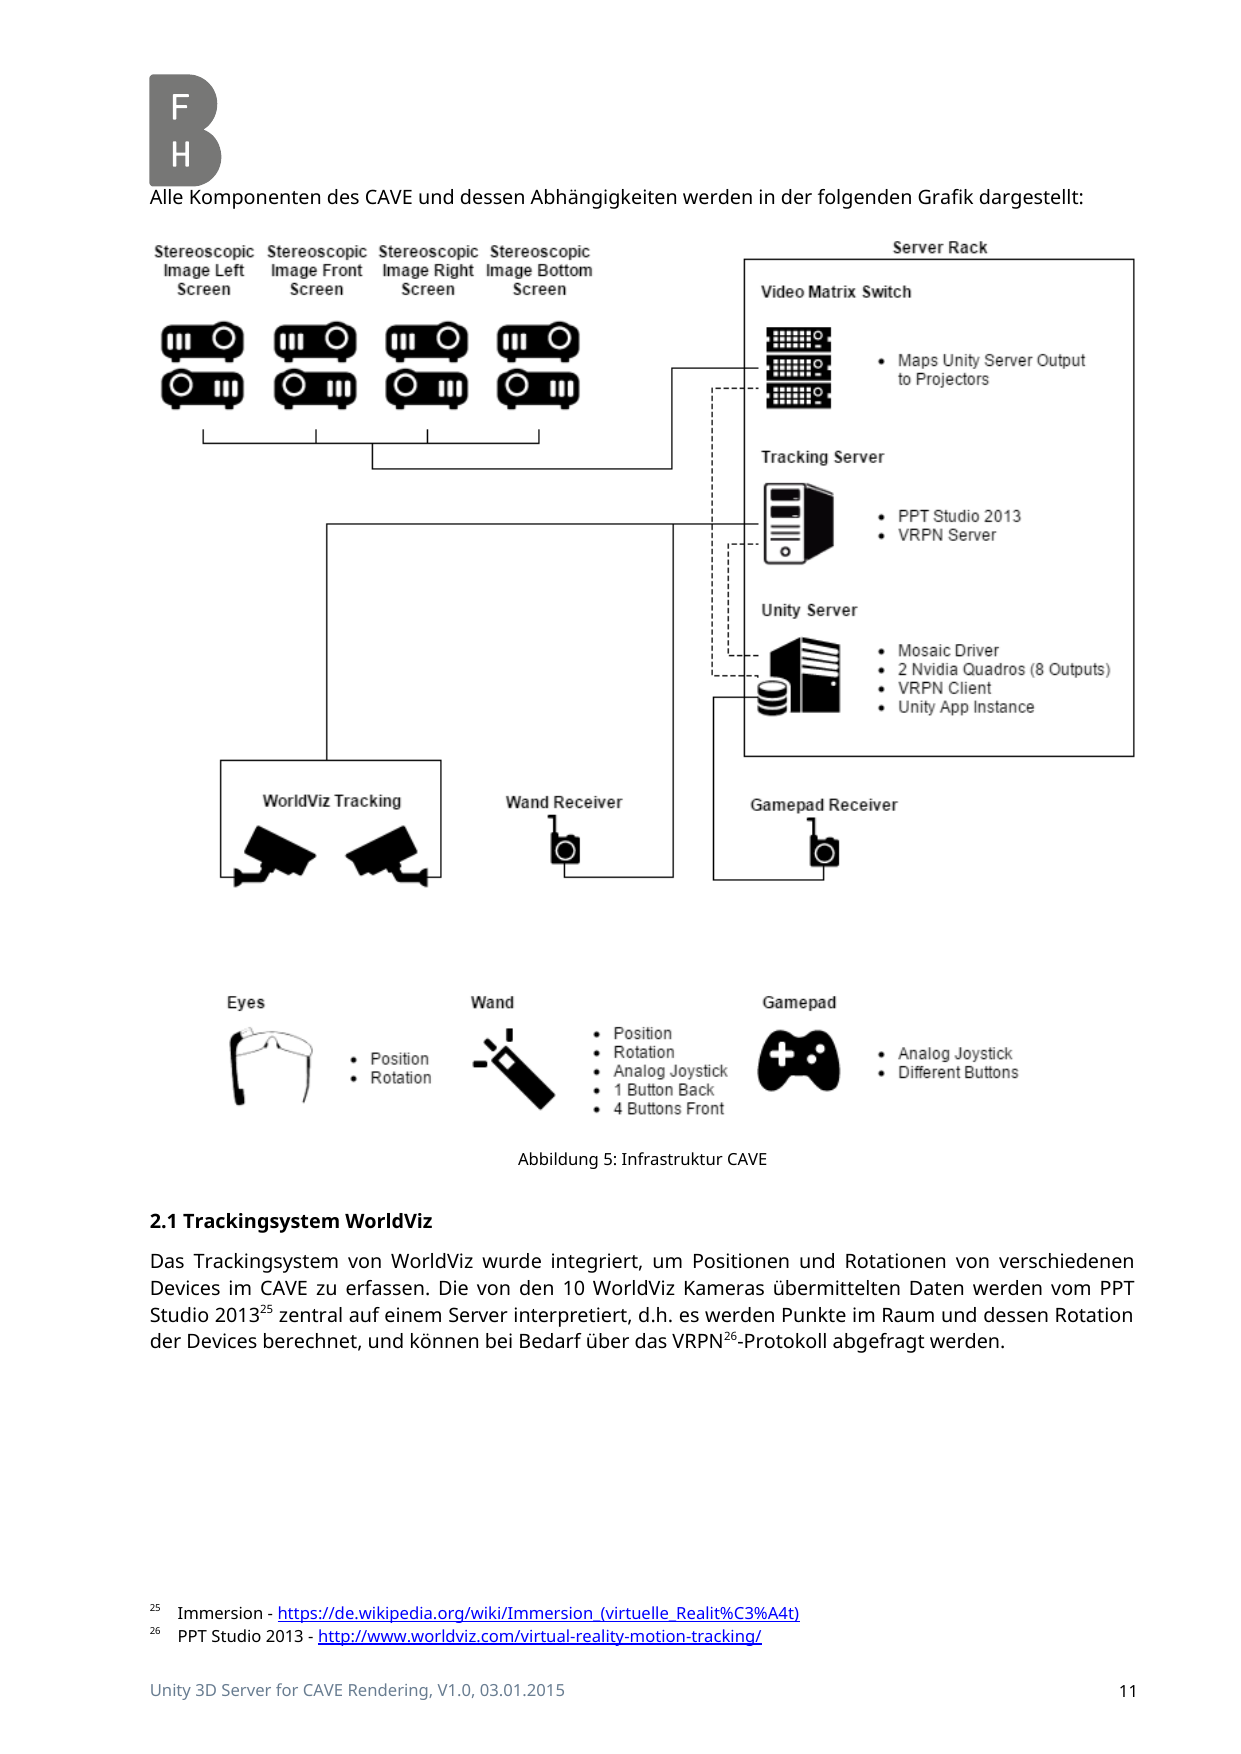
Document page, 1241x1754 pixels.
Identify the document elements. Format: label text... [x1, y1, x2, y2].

text Das Trackingsystem von WorldViz wurde integriert, um Positionen und Rotationen von verschiedenen Devices im CAVE zu erfassen. Die von den 10 WorldViz Kameras übermittelten Daten werden vom PPT Studio 2013 zentral auf einem Server interpretiert, d.h. es werden Punkte im Raum und dessen Rotation der Devices berechnet, und können bei Bedarf über das VRPN-Protokoll abgefragt werden. [149, 1247, 1136, 1355]
picture [149, 237, 1136, 1132]
text Abbildung 5: Infrastruktur CAVE [149, 1144, 1136, 1170]
text Alle Komponenten des CAVE und dessen Abhängigkeiten werden in der folgenden Grafik dargestellt: [149, 183, 1136, 210]
subtitle Trackingsystem WorldViz [149, 1207, 1136, 1234]
